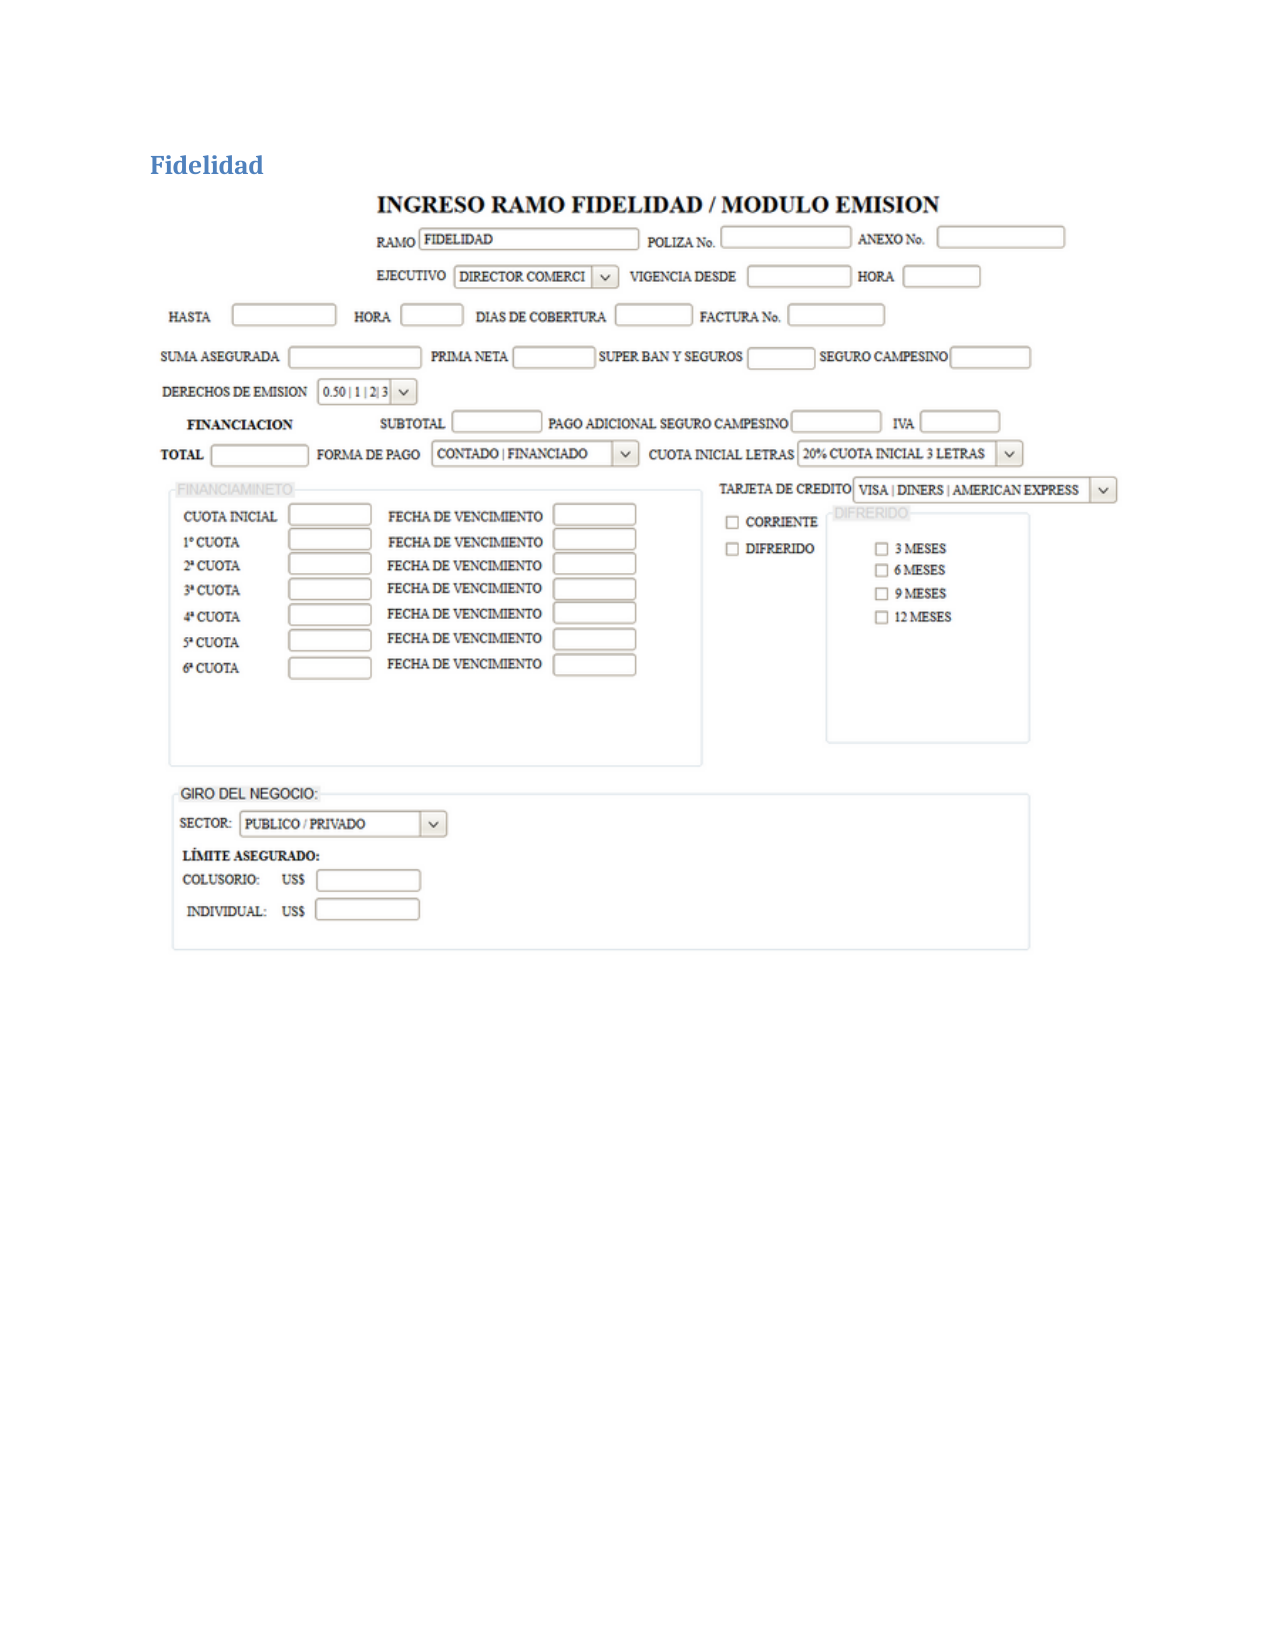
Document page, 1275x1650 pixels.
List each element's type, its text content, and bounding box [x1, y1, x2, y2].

picture [150, 185, 1125, 959]
subtitle Fidelidad [150, 150, 1125, 181]
